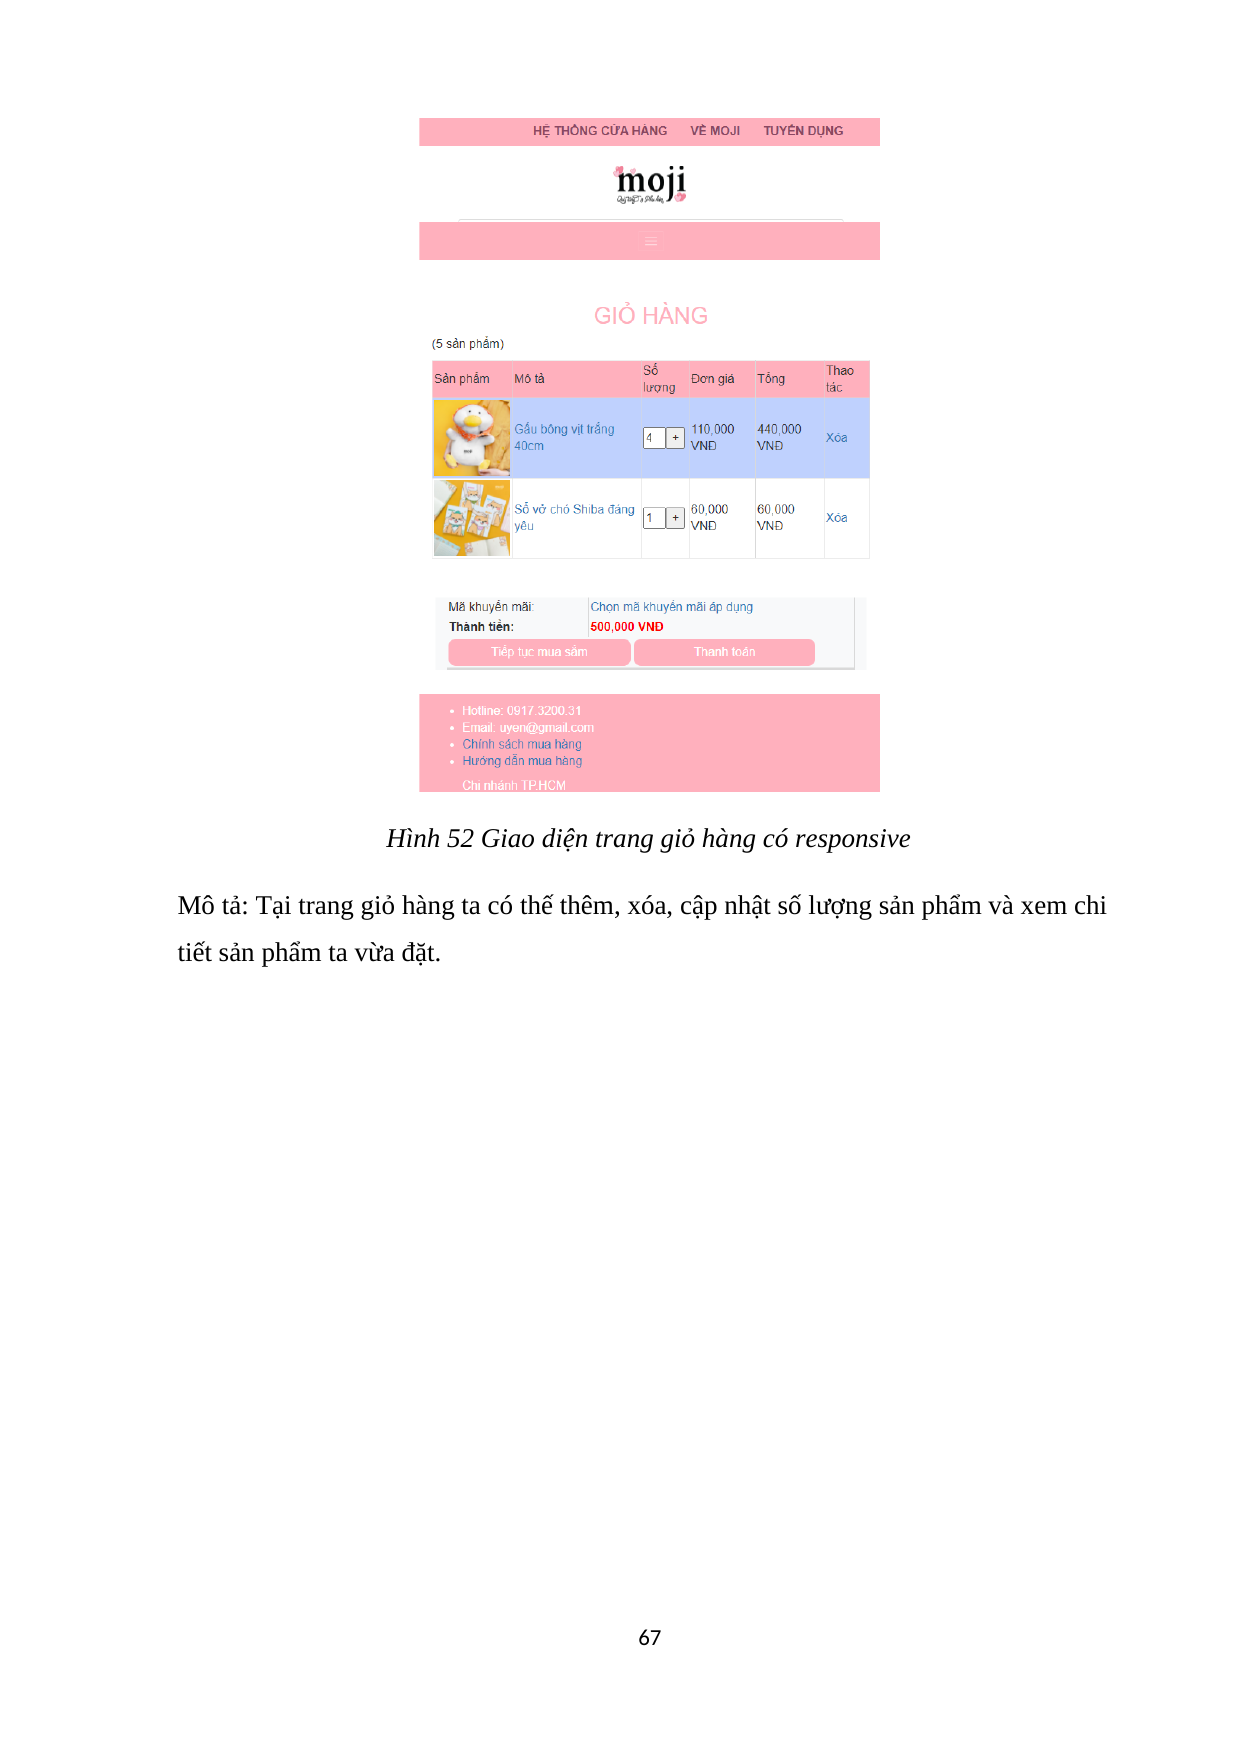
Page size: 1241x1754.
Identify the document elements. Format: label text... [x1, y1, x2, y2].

text Mô tả: Tại trang giỏ hàng ta có thế thêm, xóa, cập nhật số lượng sản phẩm và xem chi tiết sản phẩm ta vừa đặt. [177, 889, 1122, 967]
text Hình 52 Giao diện trang giỏ hàng có responsive [177, 822, 1122, 853]
picture [419, 118, 880, 792]
